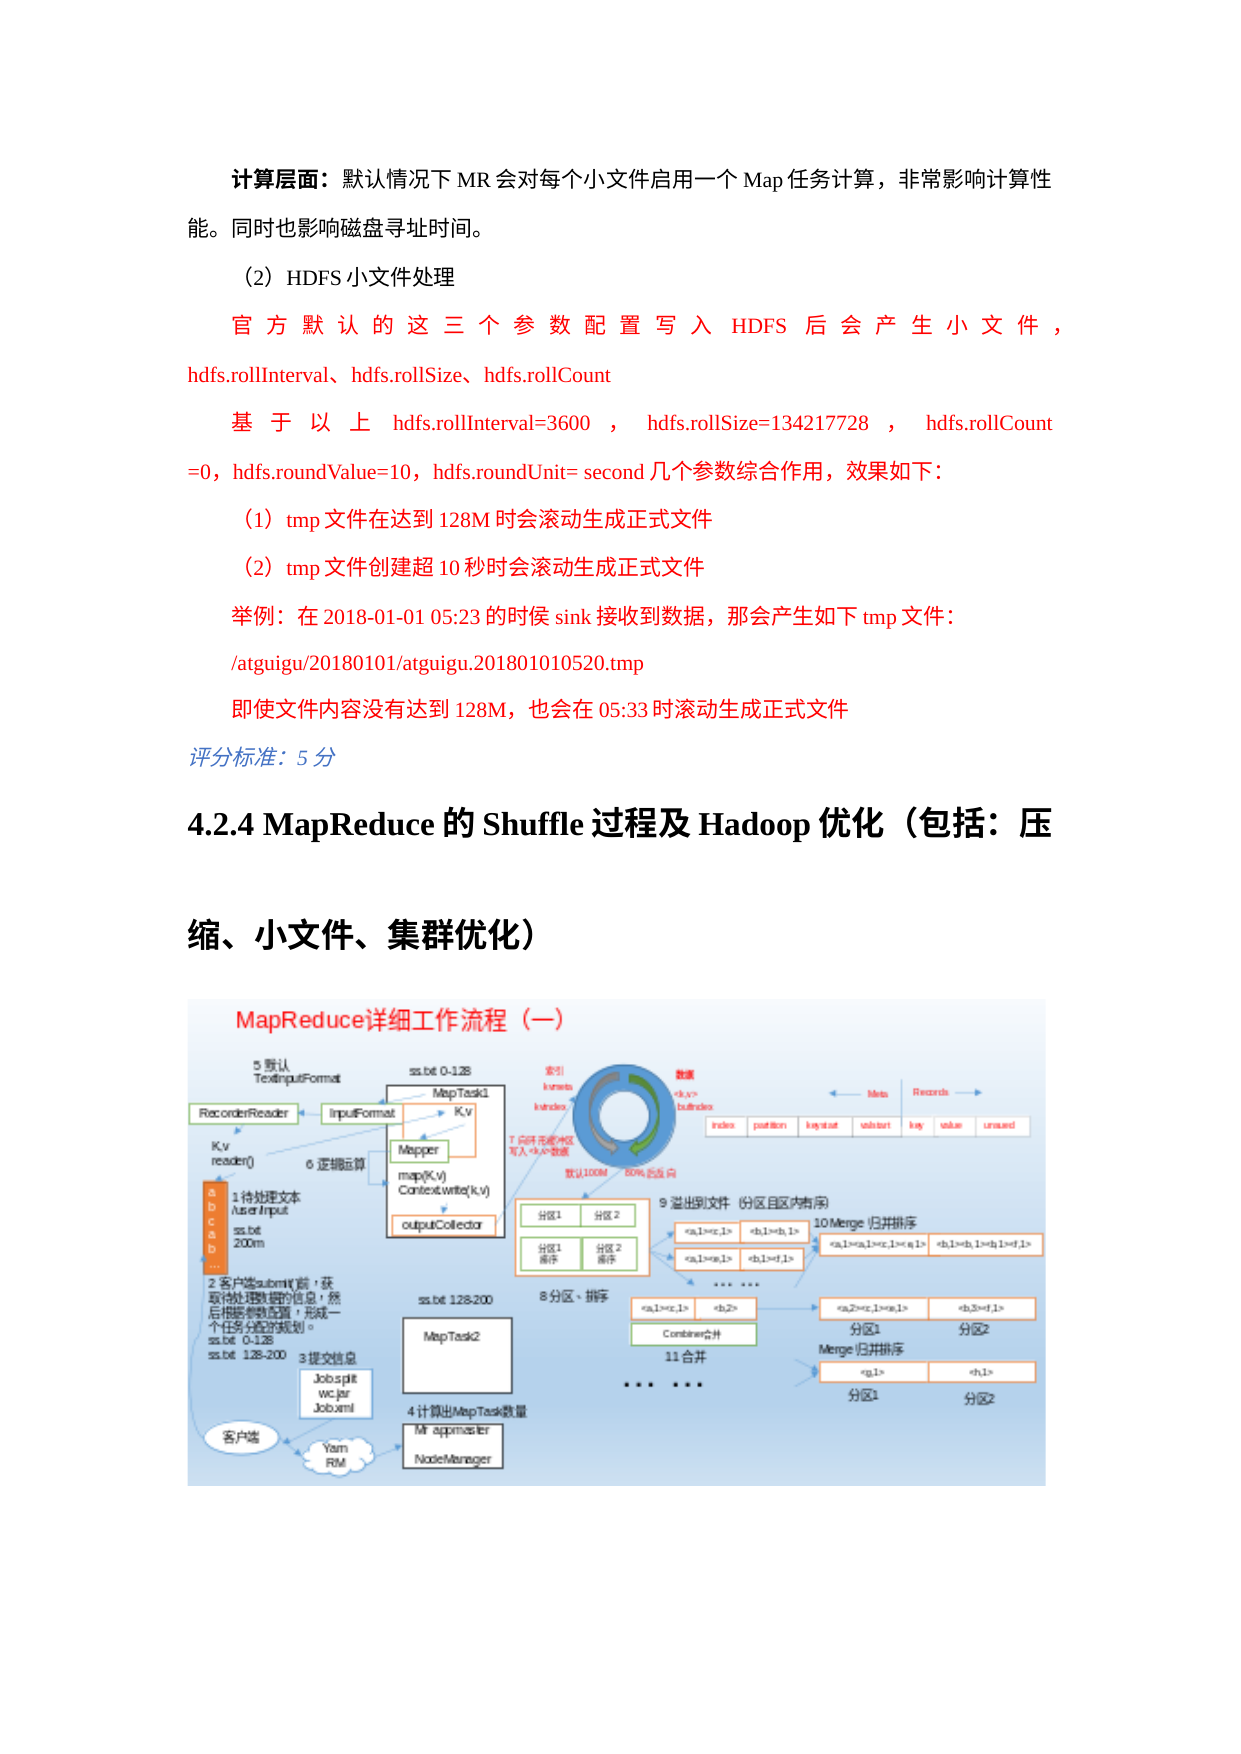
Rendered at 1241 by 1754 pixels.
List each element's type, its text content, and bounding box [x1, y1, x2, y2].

text 评分标准：5分 [187, 740, 1053, 772]
text （2）HDFS小文件处理 [187, 259, 1053, 292]
text （1）tmp文件在达到128M时会滚动生成正式文件 [187, 502, 1053, 534]
text 举例：在2018-01-01 05:23的时侯sink接收到数据，那会产生如下tmp文件： [187, 598, 1053, 631]
text 基于以上hdfs.rollInterval=3600，hdfs.rollSize=134217728，hdfs.rollCount =0，hdfs.roundValue=10，hdfs.roundUnit= second几个参数综合作用，效果如下： [187, 404, 1053, 486]
text 官方默认的这三个参数配置写入HDFS后会产生小文件，hdfs.rollInterval、hdfs.rollSize、hdfs.rollCount [187, 307, 1053, 389]
text （2）tmp文件创建超10秒时会滚动生成正式文件 [187, 550, 1053, 582]
text 计算层面：默认情况下MR会对每个小文件启用一个Map任务计算，非常影响计算性能。同时也影响磁盘寻址时间。 [187, 162, 1053, 243]
subtitle 4.2.4 MapReduce的Shuffle过程及Hadoop优化（包括：压缩、小文件、集群优化） [187, 788, 1053, 965]
text 即使文件内容没有达到128M，也会在05:33时滚动生成正式文件 [187, 692, 1053, 724]
text /atguigu/20180101/atguigu.201801010520.tmp [187, 647, 1053, 679]
